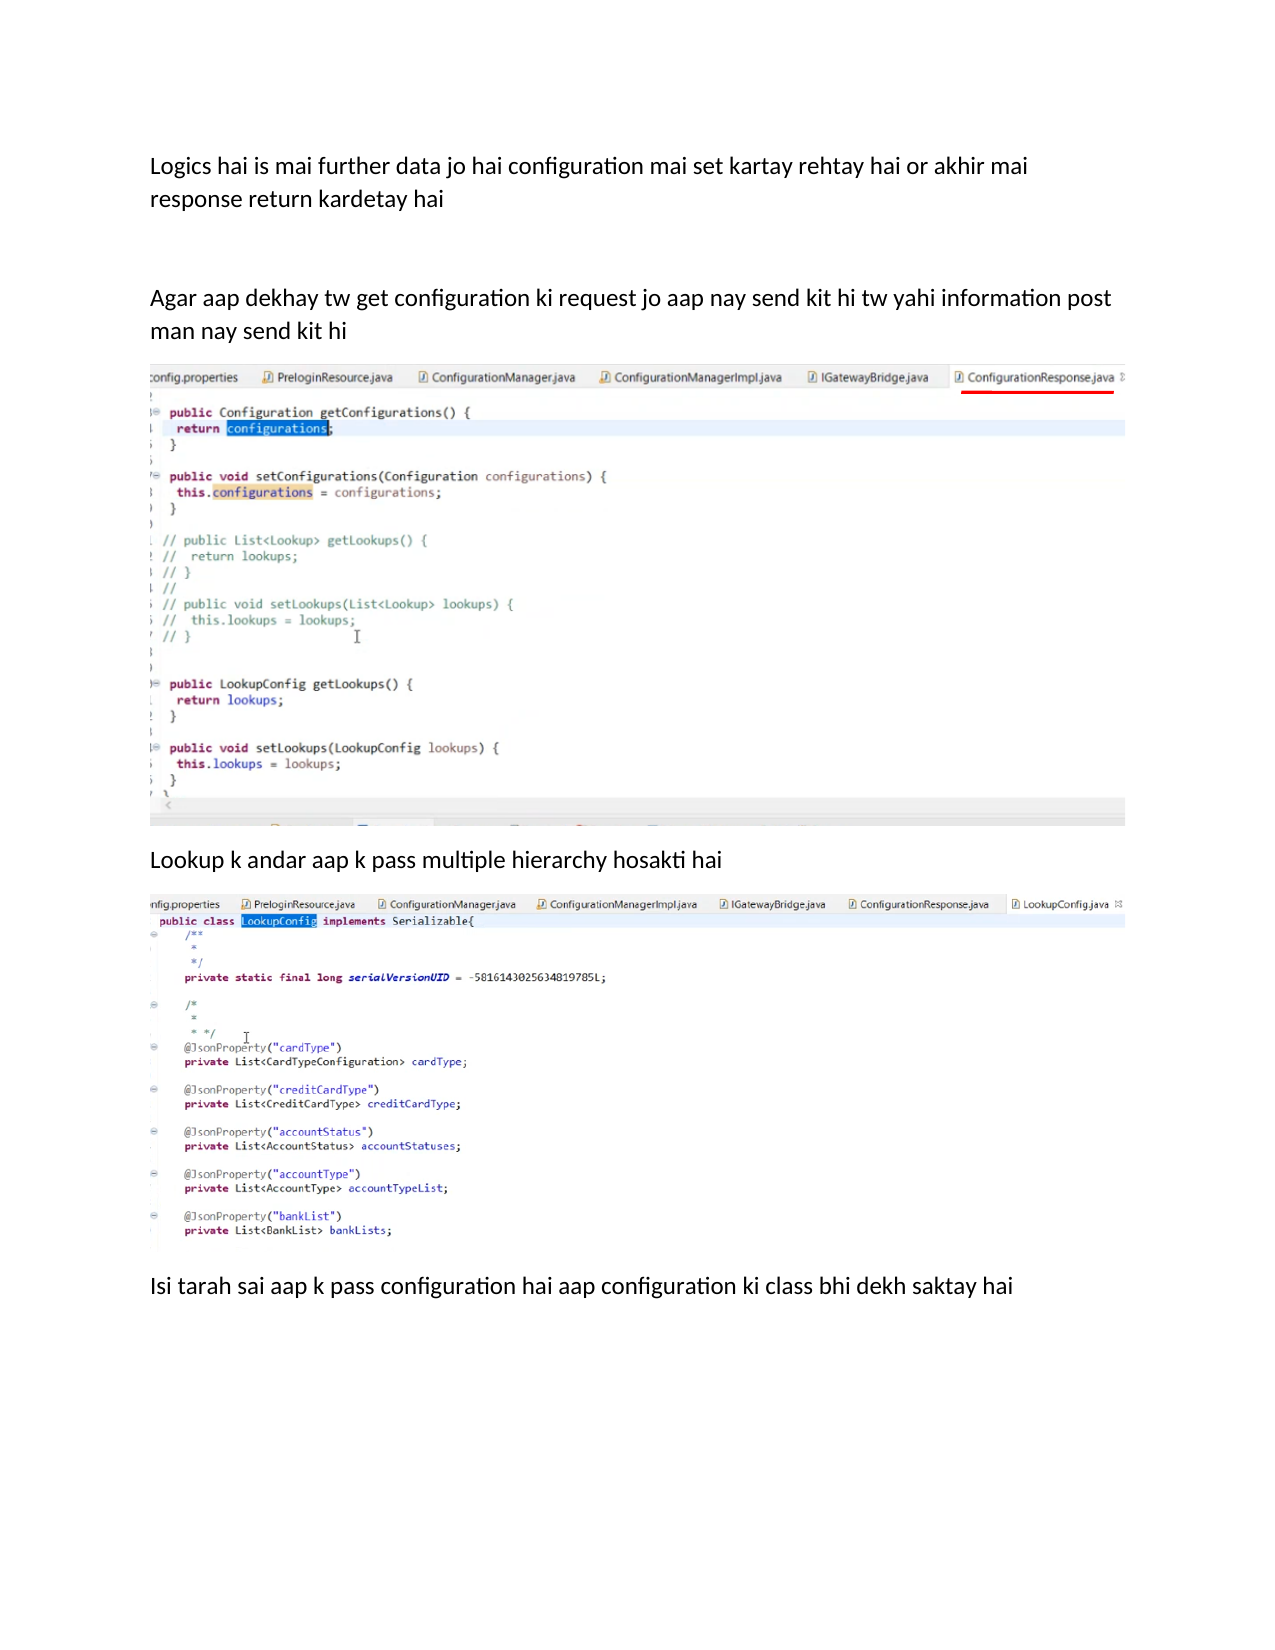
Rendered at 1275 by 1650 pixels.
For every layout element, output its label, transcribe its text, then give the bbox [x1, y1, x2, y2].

text Agar aap dekhay tw get configuration ki request jo aap nay send kit hi tw yahi information post man nay send kit hi [150, 282, 1125, 346]
text Isi tarah sai aap k pass configuration hai aap configuration ki class bhi dekh saktay hai [150, 1270, 1125, 1301]
text Lookup k andar aap k pass multiple hierarchy hosakti hai [150, 844, 1125, 875]
text Logics hai is mai further data jo hai configuration mai set kartay rehtay hai or akhir mai response return kardetay hai [150, 150, 1125, 213]
